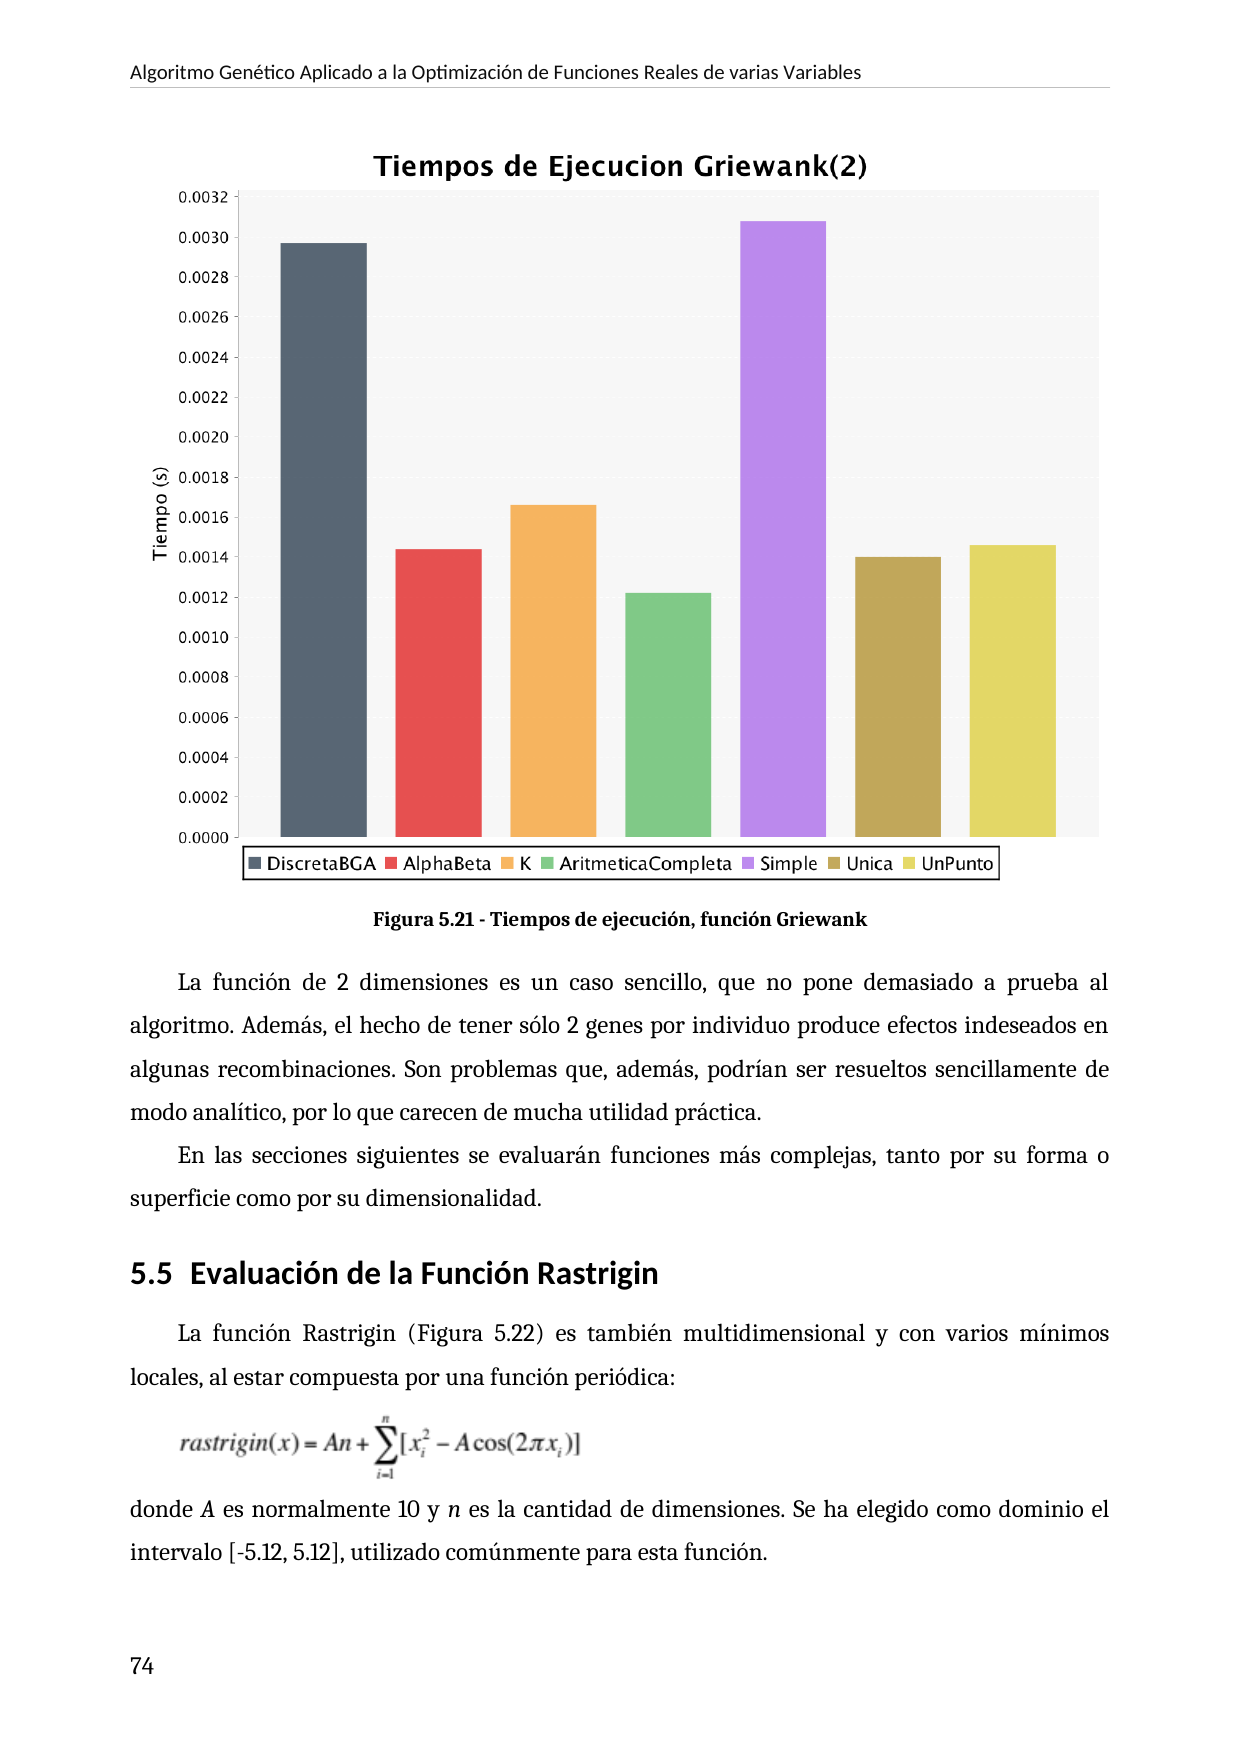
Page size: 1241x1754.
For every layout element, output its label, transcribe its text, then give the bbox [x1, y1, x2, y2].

text La función de 2 dimensiones es un caso sencillo, que no pone demasiado a prueba al algoritmo. Además, el hecho de tener sólo 2 genes por individuo produce efectos indeseados en algunas recombinaciones. Son problemas que, además, podrían ser resueltos sencillamente de modo analítico, por lo que carecen de mucha utilidad práctica. [130, 968, 1110, 1126]
text En las secciones siguientes se evaluarán funciones más complejas, tanto por su forma o superficie como por su dimensionalidad. [130, 1141, 1110, 1213]
subtitle Evaluación de la Función Rastrigin [130, 1252, 1110, 1293]
picture [130, 147, 1110, 881]
text donde A es normalmente 10 y n es la cantidad de dimensiones. Se ha elegido como dominio el intervalo [-5.12, 5.12], utilizado comúnmente para esta función. [130, 1495, 1110, 1567]
